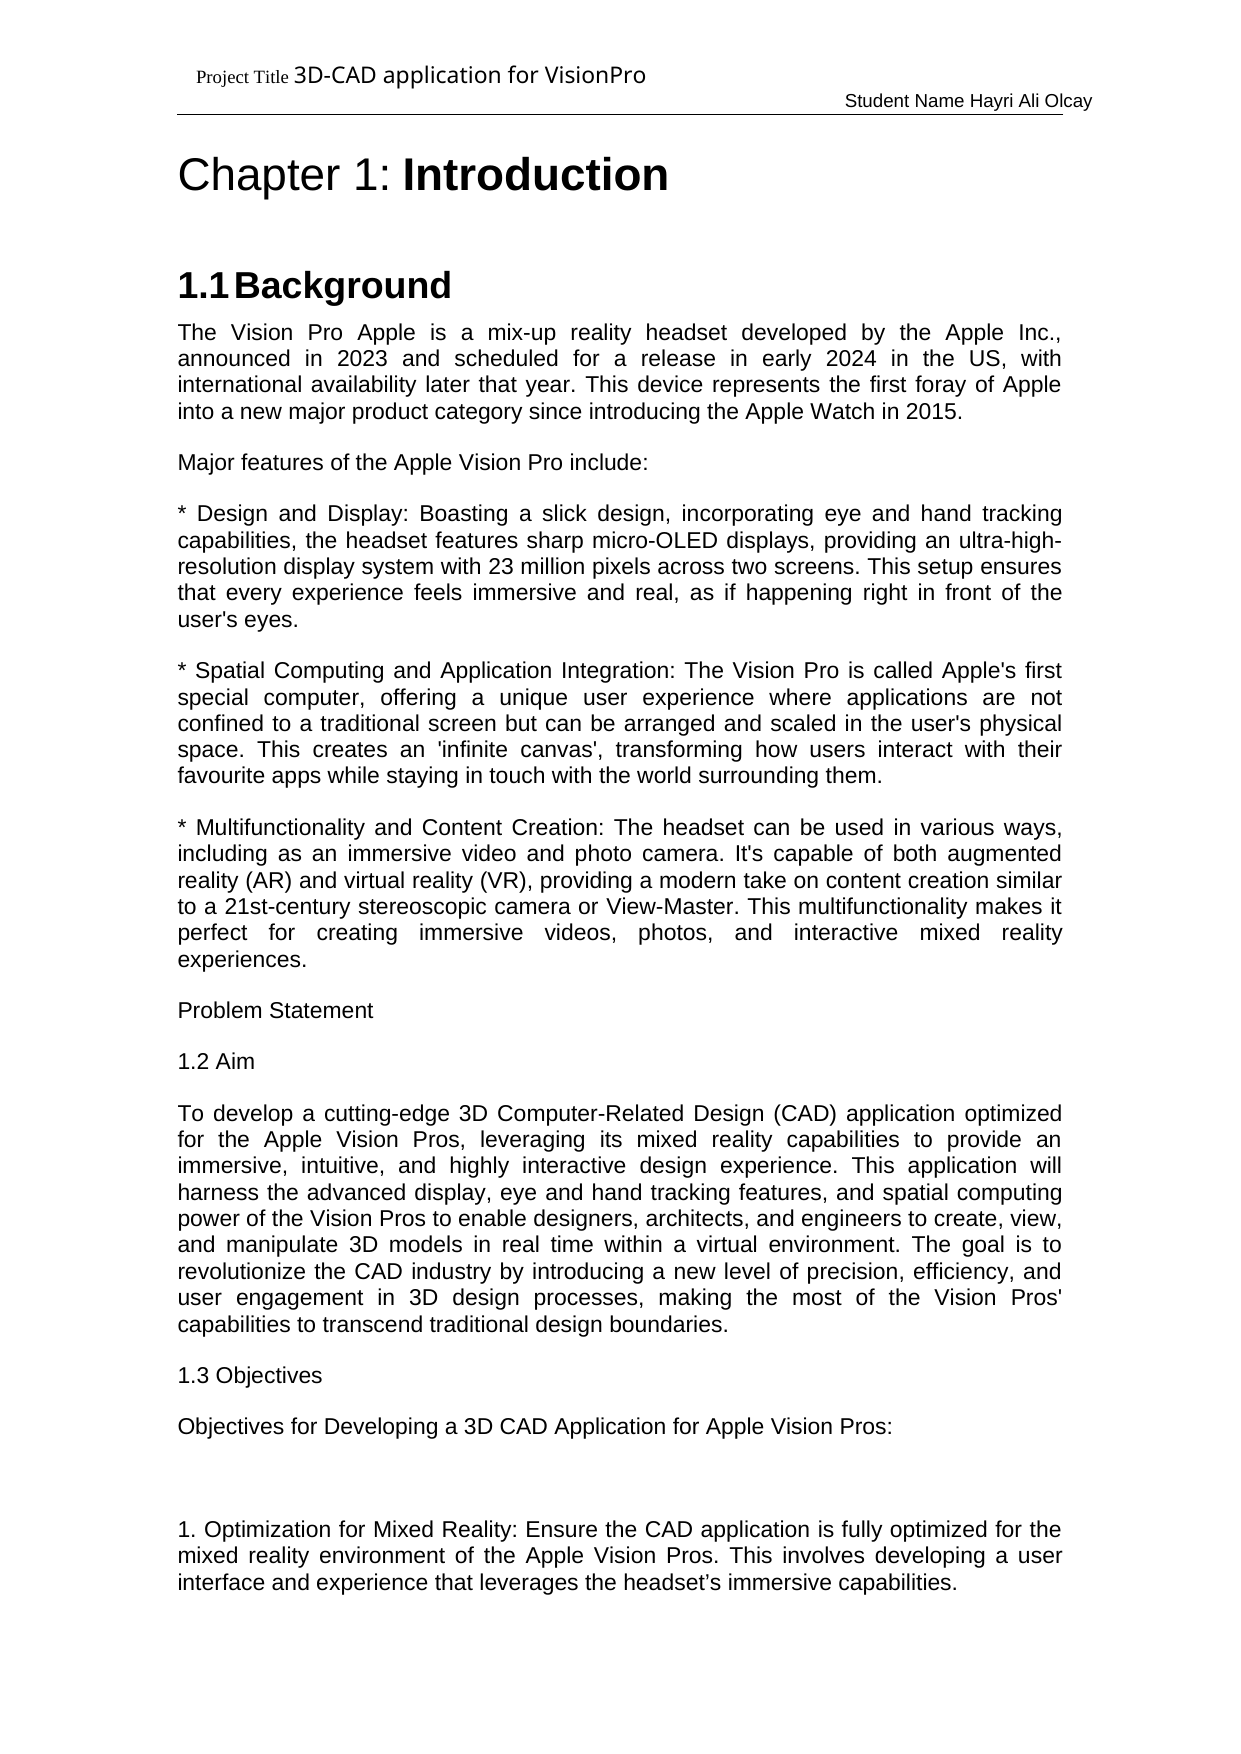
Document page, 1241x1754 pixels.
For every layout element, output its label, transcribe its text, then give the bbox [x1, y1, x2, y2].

subtitle Background [177, 263, 1063, 306]
text * Design and Display: Boasting a slick design, incorporating eye and hand tracking capabilities, the headset features sharp micro-OLED displays, providing an ultra-high-resolution display system with 23 million pixels across two screens. This setup ensures that every experience feels immersive and real, as if happening right in front of the user's eyes. [177, 500, 1063, 632]
subtitle Introduction [177, 148, 1063, 200]
text Objectives for Developing a 3D CAD Application for Apple Vision Pros: [177, 1413, 1063, 1439]
text Major features of the Apple Vision Pro include: [177, 449, 1063, 475]
text * Multifunctionality and Content Creation: The headset can be used in various ways, including as an immersive video and photo camera. It's capable of both augmented reality (AR) and virtual reality (VR), providing a modern take on content creation similar to a 21st-century stereoscopic camera or View-Master. This multifunctionality makes it perfect for creating immersive videos, photos, and interactive mixed reality experiences. [177, 814, 1063, 972]
text The Vision Pro Apple is a mix-up reality headset developed by the Apple Inc., announced in 2023 and scheduled for a release in early 2024 in the US, with international availability later that year. This device represents the first foray of Apple into a new major product category since introducing the Apple Watch in 2015. [177, 318, 1063, 424]
text To develop a cutting-edge 3D Computer-Related Design (CAD) application optimized for the Apple Vision Pros, leveraging its mixed reality capabilities to provide an immersive, intuitive, and highly interactive design experience. This application will harness the advanced display, eye and hand tracking features, and spatial computing power of the Vision Pros to enable designers, architects, and engineers to create, view, and manipulate 3D models in real time within a virtual environment. The goal is to revolutionize the CAD industry by introducing a new level of precision, efficiency, and user engagement in 3D design processes, making the most of the Vision Pros' capabilities to transcend traditional design boundaries. [177, 1100, 1063, 1337]
text 1.2 Aim [177, 1048, 1063, 1075]
text * Spatial Computing and Application Integration: The Vision Pro is called Apple's first special computer, offering a unique user experience where applications are not confined to a traditional screen but can be arranged and scaled in the user's physical space. This creates an 'infinite canvas', transforming how users interact with their favourite apps while staying in touch with the world surrounding them. [177, 657, 1063, 789]
text Problem Statement [177, 997, 1063, 1023]
text 1. Optimization for Mixed Reality: Ensure the CAD application is fully optimized for the mixed reality environment of the Apple Vision Pros. This involves developing a user interface and experience that leverages the headset’s immersive capabilities. [177, 1516, 1063, 1595]
text 1.3 Objectives [177, 1362, 1063, 1388]
